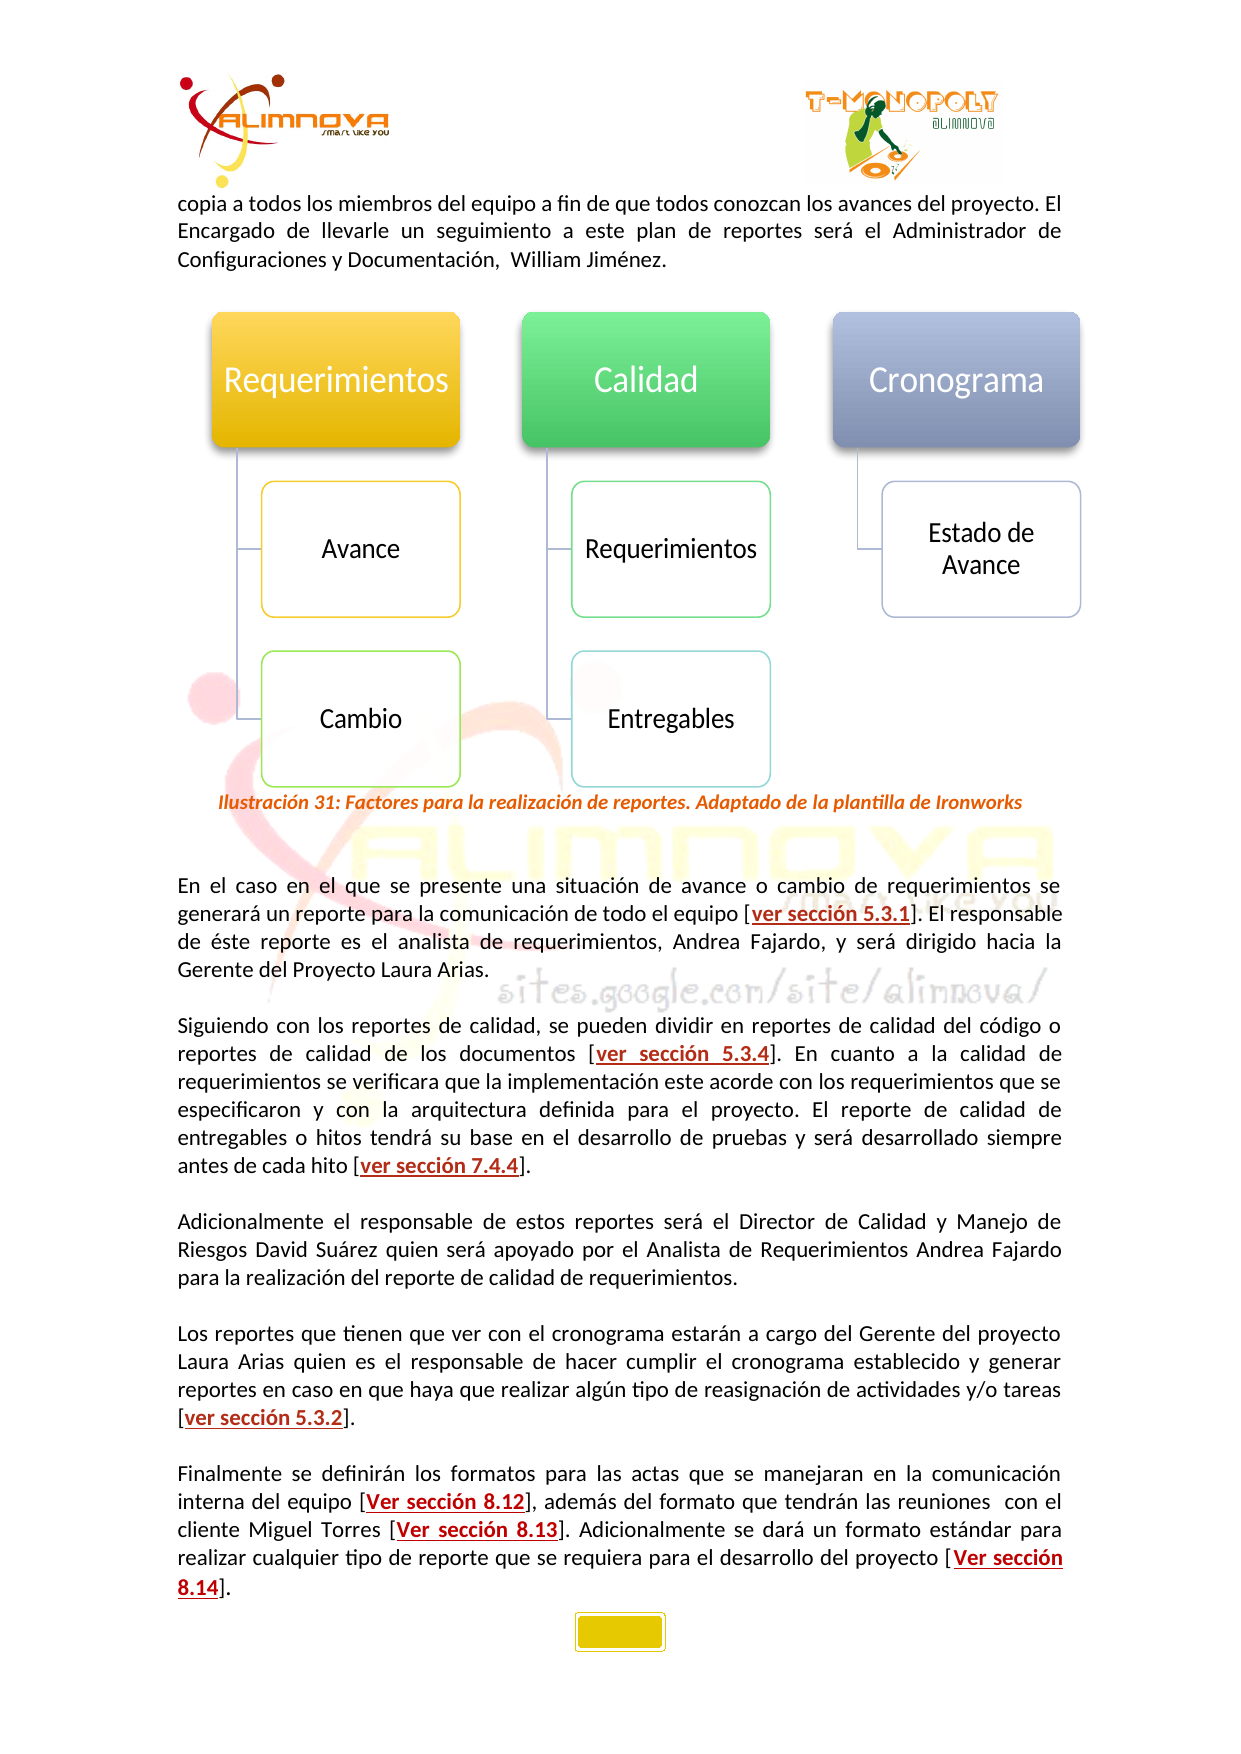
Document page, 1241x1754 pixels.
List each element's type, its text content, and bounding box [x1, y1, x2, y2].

text Siguiendo con los reportes de calidad, se pueden dividir en reportes de calidad del código o reportes de calidad de los documentos [ver sección 5.3.4]. En cuanto a la calidad de requerimientos se verificara que la implementación este acorde con los requerimientos que se especificaron y con la arquitectura definida para el proyecto. El reporte de calidad de entregables o hitos tendrá su base en el desarrollo de pruebas y será desarrollado siempre antes de cada hito [ver sección 7.4.4]. [177, 1011, 1063, 1179]
text Adicionalmente el responsable de estos reportes será el Director de Calidad y Manejo de Riesgos David Suárez quien será apoyado por el Analista de Requerimientos Andrea Fajardo para la realización del reporte de calidad de requerimientos. [177, 1207, 1063, 1291]
picture [802, 79, 1002, 184]
picture [177, 73, 389, 189]
text Ilustración 31: Factores para la realización de reportes. Adaptado de la plantilla de Ironworks [177, 789, 1063, 815]
text En el caso en el que se presente una situación de avance o cambio de requerimientos se generará un reporte para la comunicación de todo el equipo [ver sección 5.3.1]. El responsable de éste reporte es el analista de requerimientos, Andrea Fajardo, y será dirigido hacia la Gerente del Proyecto Laura Arias. [177, 871, 1063, 983]
text Los reportes que tienen que ver con el cronograma estarán a cargo del Gerente del proyecto Laura Arias quien es el responsable de hacer cumplir el cronograma establecido y generar reportes en caso en que haya que realizar algún tipo de reasignación de actividades y/o tareas [ver sección 5.3.2]. [177, 1319, 1063, 1431]
text Finalmente se definirán los formatos para las actas que se manejaran en la comunicación interna del equipo [Ver sección 8.12], además del formato que tendrán las reuniones con el cliente Miguel Torres [Ver sección 8.13]. Adicionalmente se dará un formato estándar para realizar cualquier tipo de reporte que se requiera para el desarrollo del proyecto [Ver sección 8.14]. [177, 1459, 1063, 1602]
